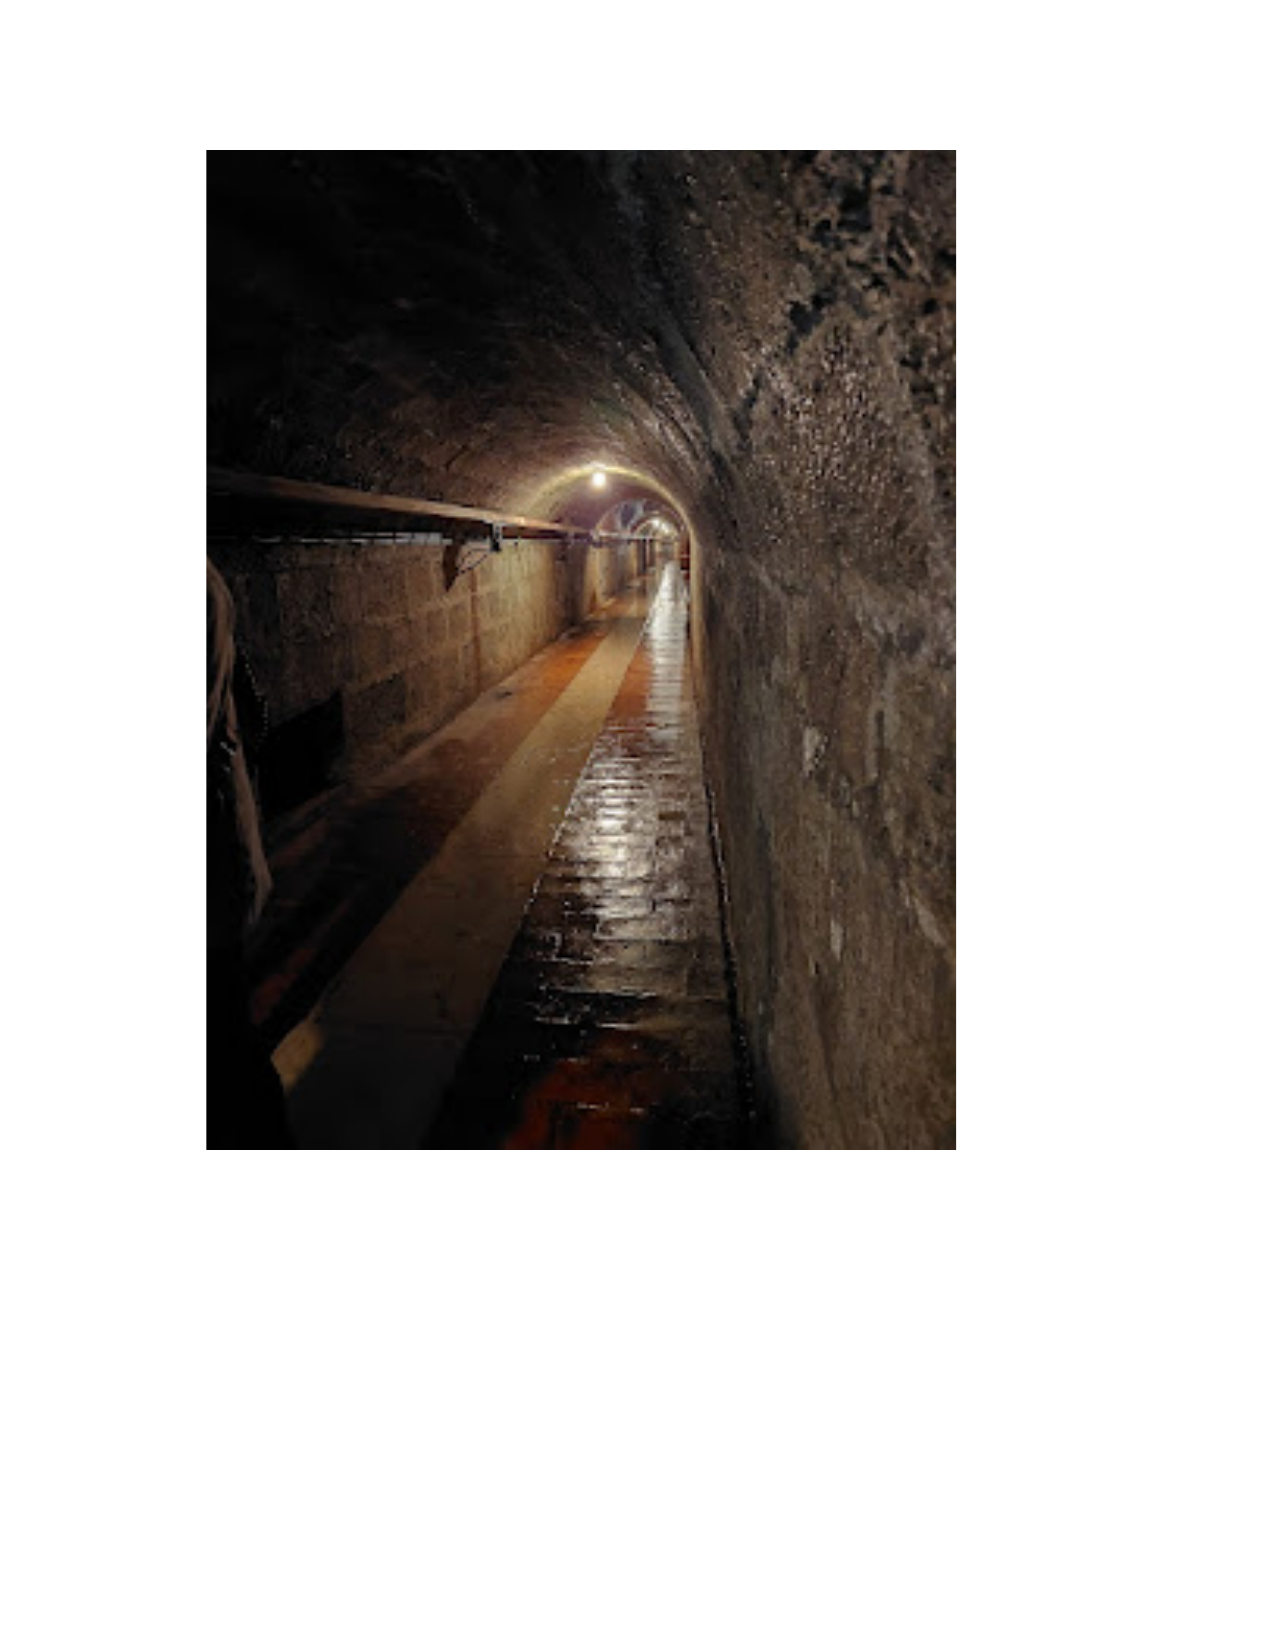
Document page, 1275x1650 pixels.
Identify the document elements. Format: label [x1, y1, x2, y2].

picture [206, 150, 957, 1150]
